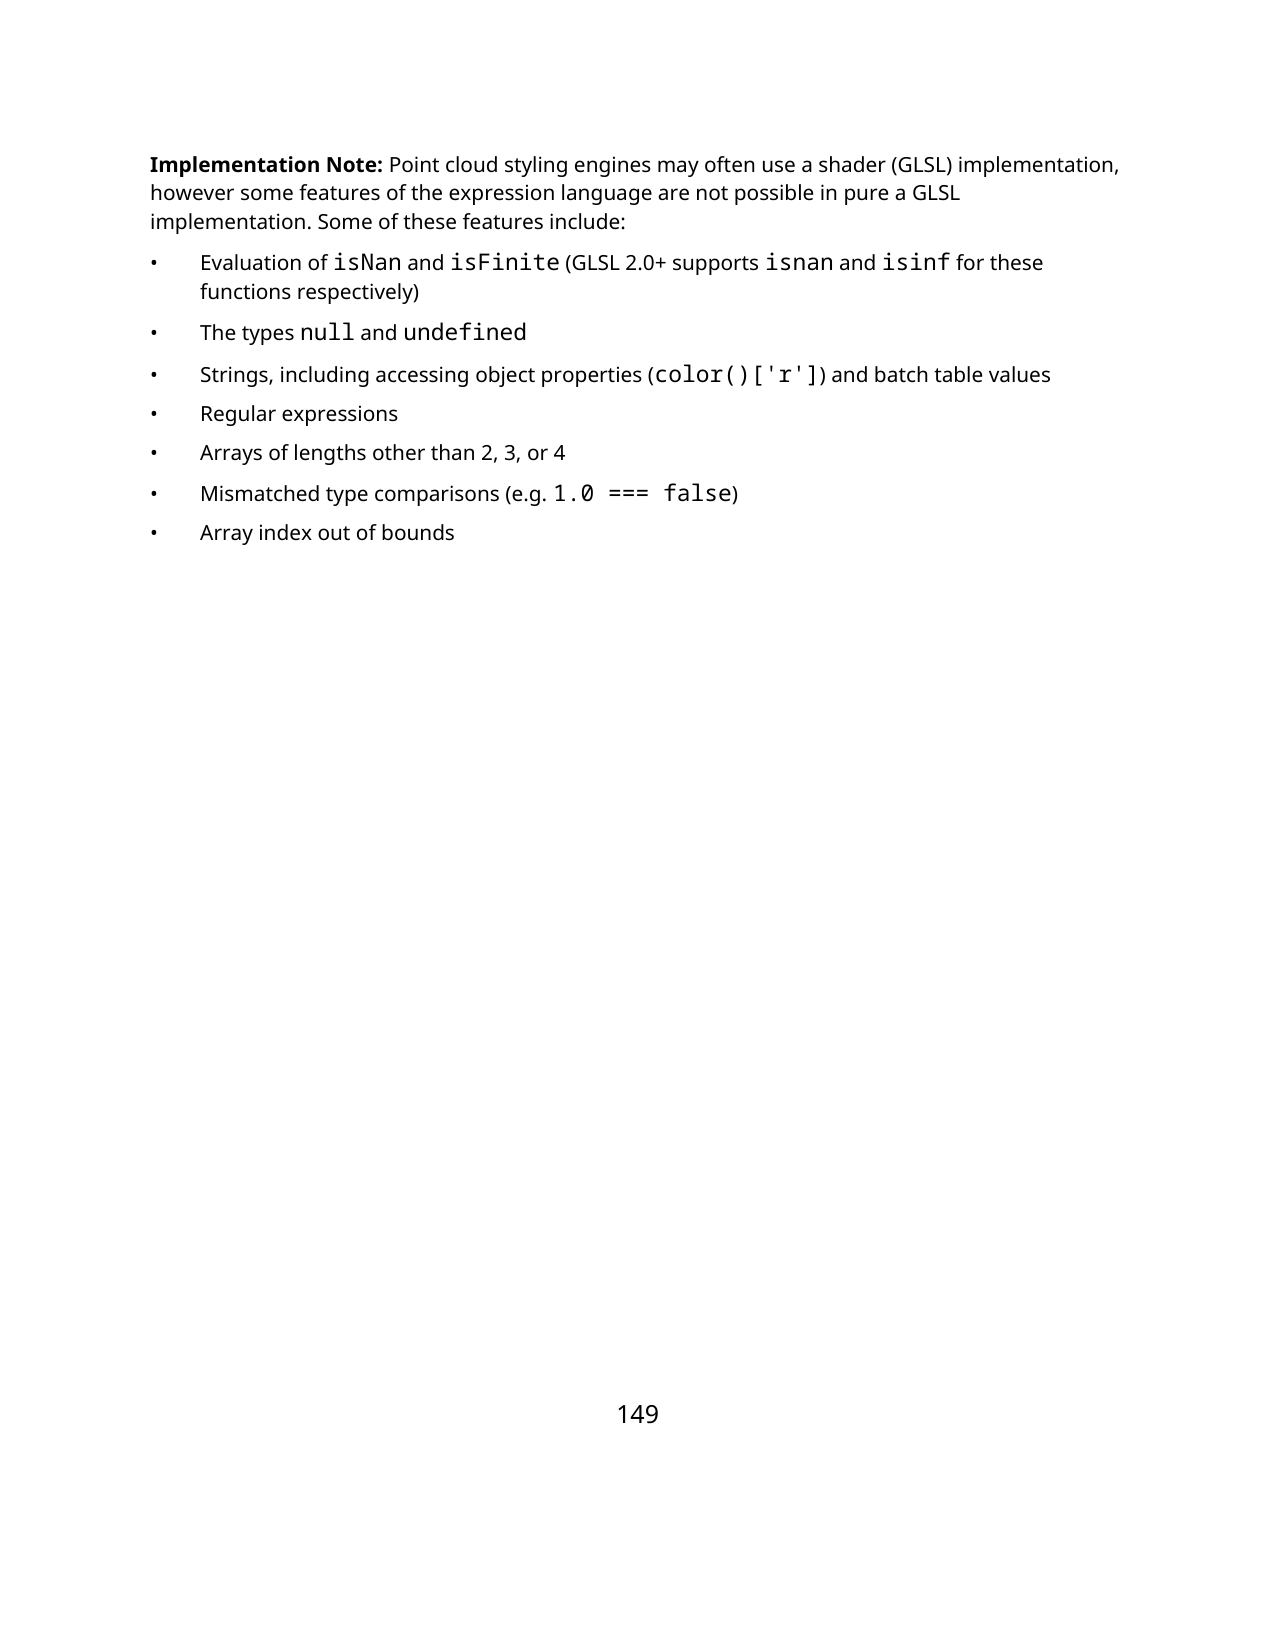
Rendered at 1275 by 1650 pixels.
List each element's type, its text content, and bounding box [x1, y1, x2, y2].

text Implementation Note: Point cloud styling engines may often use a shader (GLSL) implementation, however some features of the expression language are not possible in pure a GLSL implementation. Some of these features include: [150, 150, 1125, 235]
list Evaluation of isNan and isFinite (GLSL 2.0+ supports isnan and isinf for these functions respectively) [150, 246, 1125, 305]
list Regular expressions [150, 399, 1125, 428]
list Arrays of lengths other than 2, 3, or 4 [150, 438, 1125, 466]
list Strings, including accessing object properties (color()['r']) and batch table values [150, 357, 1125, 389]
list Array index out of bounds [150, 518, 1125, 547]
list The types null and undefined [150, 316, 1125, 347]
list Mismatched type comparisons (e.g. 1.0 === false) [150, 477, 1125, 508]
